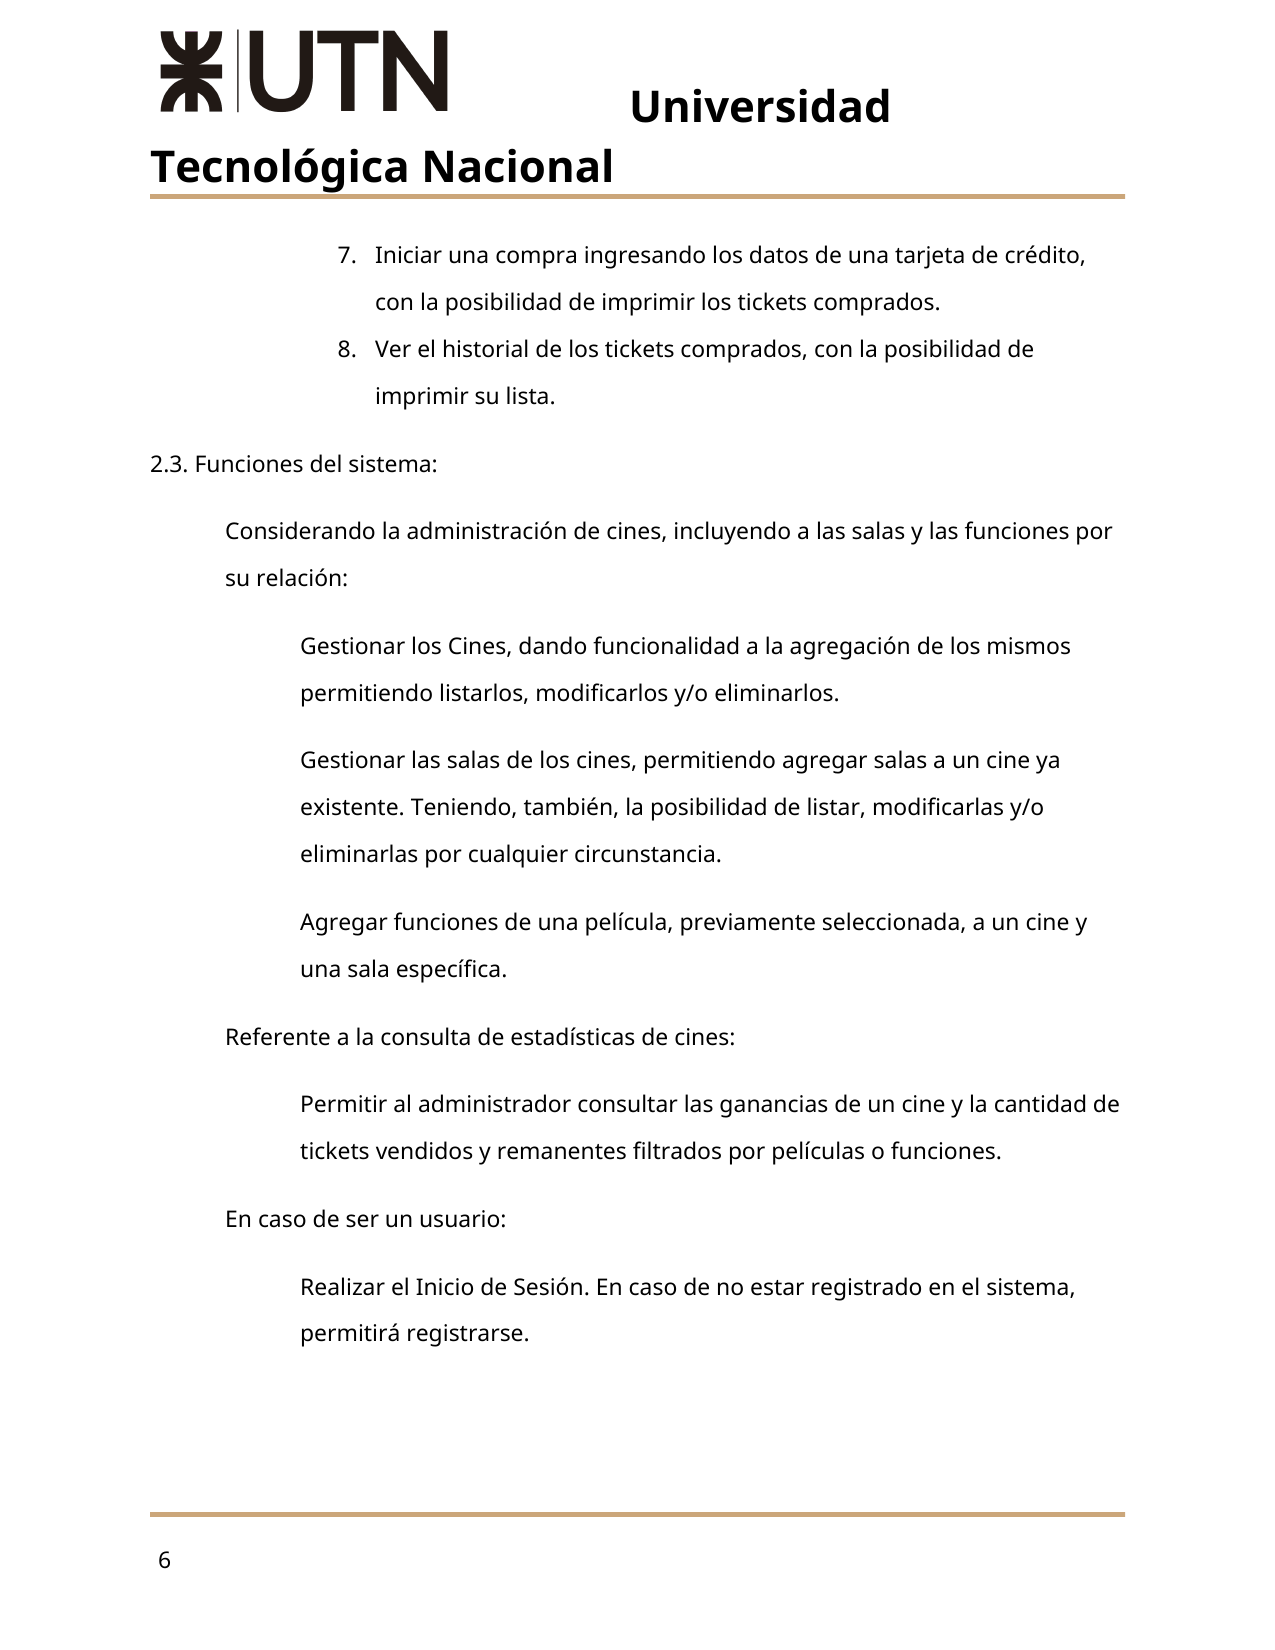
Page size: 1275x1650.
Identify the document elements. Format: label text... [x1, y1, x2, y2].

picture [150, 20, 629, 123]
text 2.3. Funciones del sistema: [150, 447, 1125, 479]
picture [150, 1512, 1125, 1517]
text Referente a la consulta de estadísticas de cines: [150, 1020, 1125, 1052]
text Gestionar las salas de los cines, permitiendo agregar salas a un cine ya existente. Teniendo, también, la posibilidad de listar, modificarlas y/o eliminarlas por cualquier circunstancia. [300, 744, 1125, 869]
picture [150, 194, 1125, 199]
list Ver el historial de los tickets comprados, con la posibilidad de imprimir su lista. [337, 333, 1125, 411]
text Realizar el Inicio de Sesión. En caso de no estar registrado en el sistema, permitirá registrarse. [300, 1270, 1125, 1348]
list Iniciar una compra ingresando los datos de una tarjeta de crédito, con la posibilidad de imprimir los tickets comprados. [337, 239, 1125, 317]
text Considerando la administración de cines, incluyendo a las salas y las funciones por su relación: [225, 515, 1125, 593]
text Gestionar los Cines, dando funcionalidad a la agregación de los mismos permitiendo listarlos, modificarlos y/o eliminarlos. [300, 630, 1125, 708]
text En caso de ser un usuario: [150, 1203, 1125, 1234]
text Agregar funciones de una película, previamente seleccionada, a un cine y una sala específica. [300, 906, 1125, 984]
text Permitir al administrador consultar las ganancias de un cine y la cantidad de tickets vendidos y remanentes filtrados por películas o funciones. [300, 1088, 1125, 1166]
